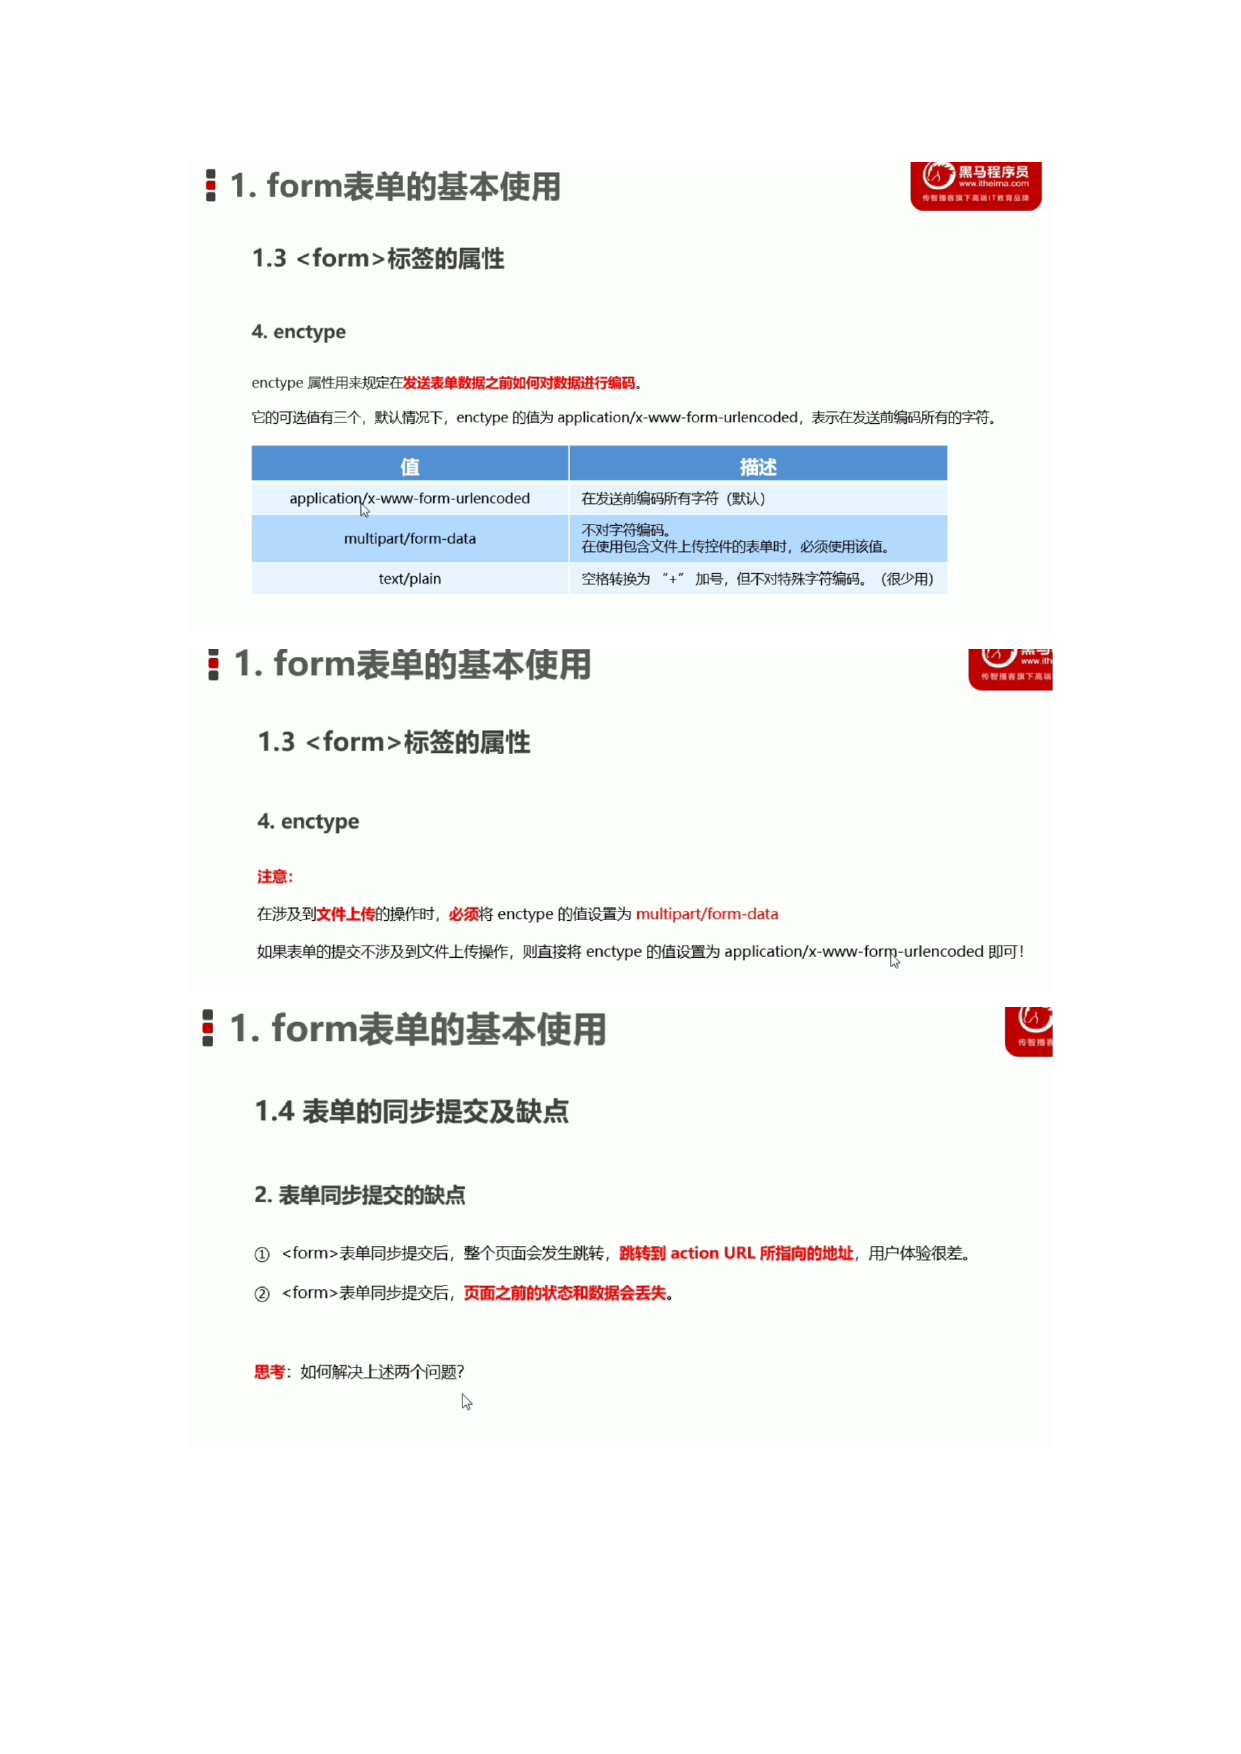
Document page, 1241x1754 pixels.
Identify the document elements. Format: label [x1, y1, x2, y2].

picture [187, 649, 1053, 990]
picture [187, 162, 1053, 632]
picture [187, 1007, 1053, 1446]
